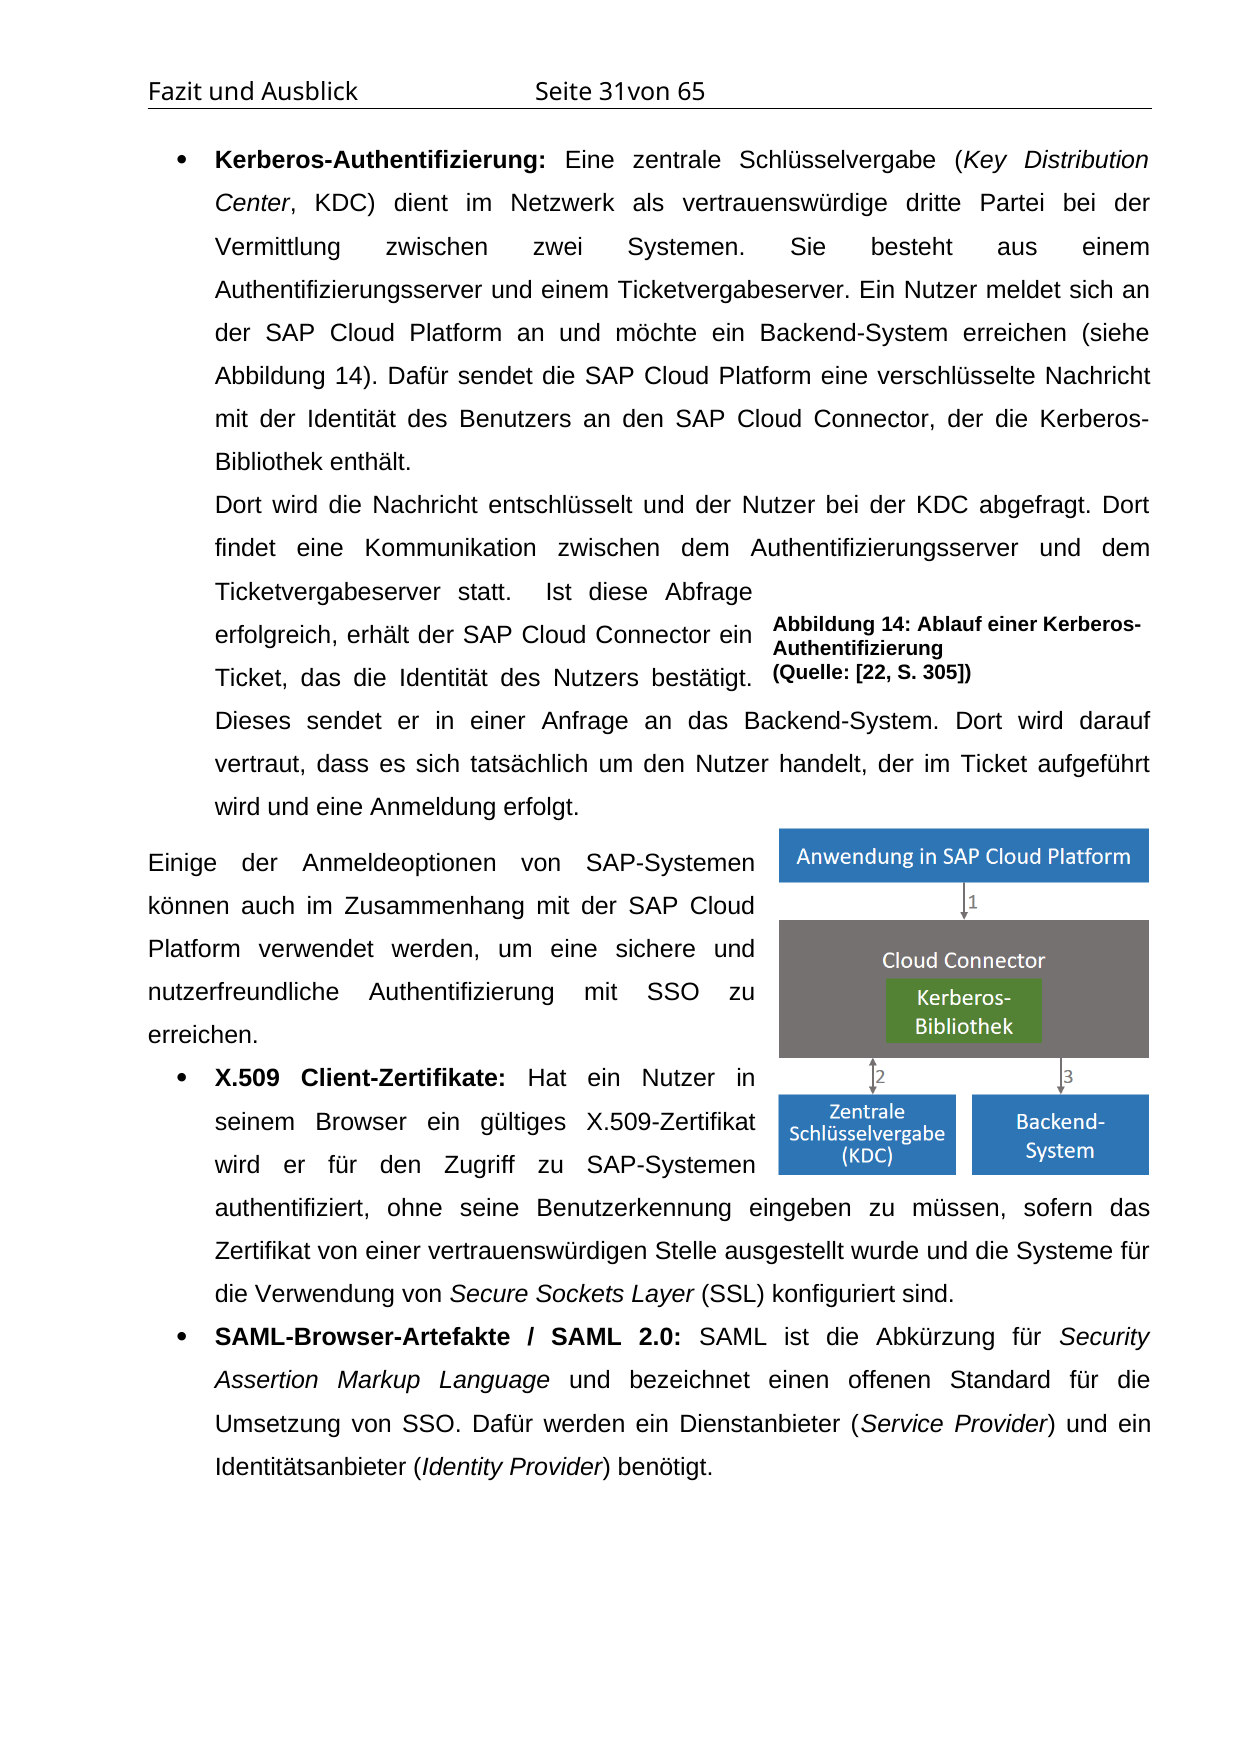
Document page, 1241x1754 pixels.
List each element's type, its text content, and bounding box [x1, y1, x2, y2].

list Dort wird die Nachricht entschlüsselt und der Nutzer bei der KDC abgefragt. Dort findet eine Kommunikation zwischen dem Authentifizierungsserver und dem Ticketvergabeserver statt. Ist diese Abfrage erfolgreich, erhält der SAP Cloud Connector ein Ticket, das die Identität des Nutzers bestätigt. Dieses sendet er in einer Anfrage an das Backend-System. Dort wird darauf vertraut, dass es sich tatsächlich um den Nutzer handelt, der im Ticket aufgeführt wird und eine Anmeldung erfolgt. [214, 490, 1152, 821]
list Kerberos-Authentifizierung: Eine zentrale Schlüsselvergabe (Key Distribution Center, KDC) dient im Netzwerk als vertrauenswürdige dritte Partei bei der Vermittlung zwischen zwei Systemen. Sie besteht aus einem Authentifizierungsserver und einem Ticketvergabeserver. Ein Nutzer meldet sich an der SAP Cloud Platform an und möchte ein Backend-System erreichen (siehe Abbildung 14). Dafür sendet die SAP Cloud Platform eine verschlüsselte Nachricht mit der Identität des Benutzers an den SAP Cloud Connector, der die Kerberos-Bibliothek enthält. [177, 145, 1152, 476]
picture [775, 824, 1152, 1179]
list SAML-Browser-Artefakte / SAML 2.0: SAML ist die Abkürzung für Security Assertion Markup Language und bezeichnet einen offenen Standard für die Umsetzung von SSO. Dafür werden ein Dienstanbieter (Service Provider) und ein Identitätsanbieter (Identity Provider) benötigt. [177, 1322, 1152, 1480]
list X.509 Client-Zertifikate: Hat ein Nutzer in seinem Browser ein gültiges X.509-Zertifikat wird er für den Zugriff zu SAP-Systemen authentifiziert, ohne seine Benutzerkennung eingeben zu müssen, sofern das Zertifikat von einer vertrauenswürdigen Stelle ausgestellt wurde und die Systeme für die Verwendung von Secure Sockets Layer (SSL) konfiguriert sind. [177, 1063, 1152, 1308]
text Einige der Anmeldeoptionen von SAP-Systemen können auch im Zusammenhang mit der SAP Cloud Platform verwendet werden, um eine sichere und nutzerfreundliche Authentifizierung mit SSO zu erreichen. [148, 848, 775, 1049]
